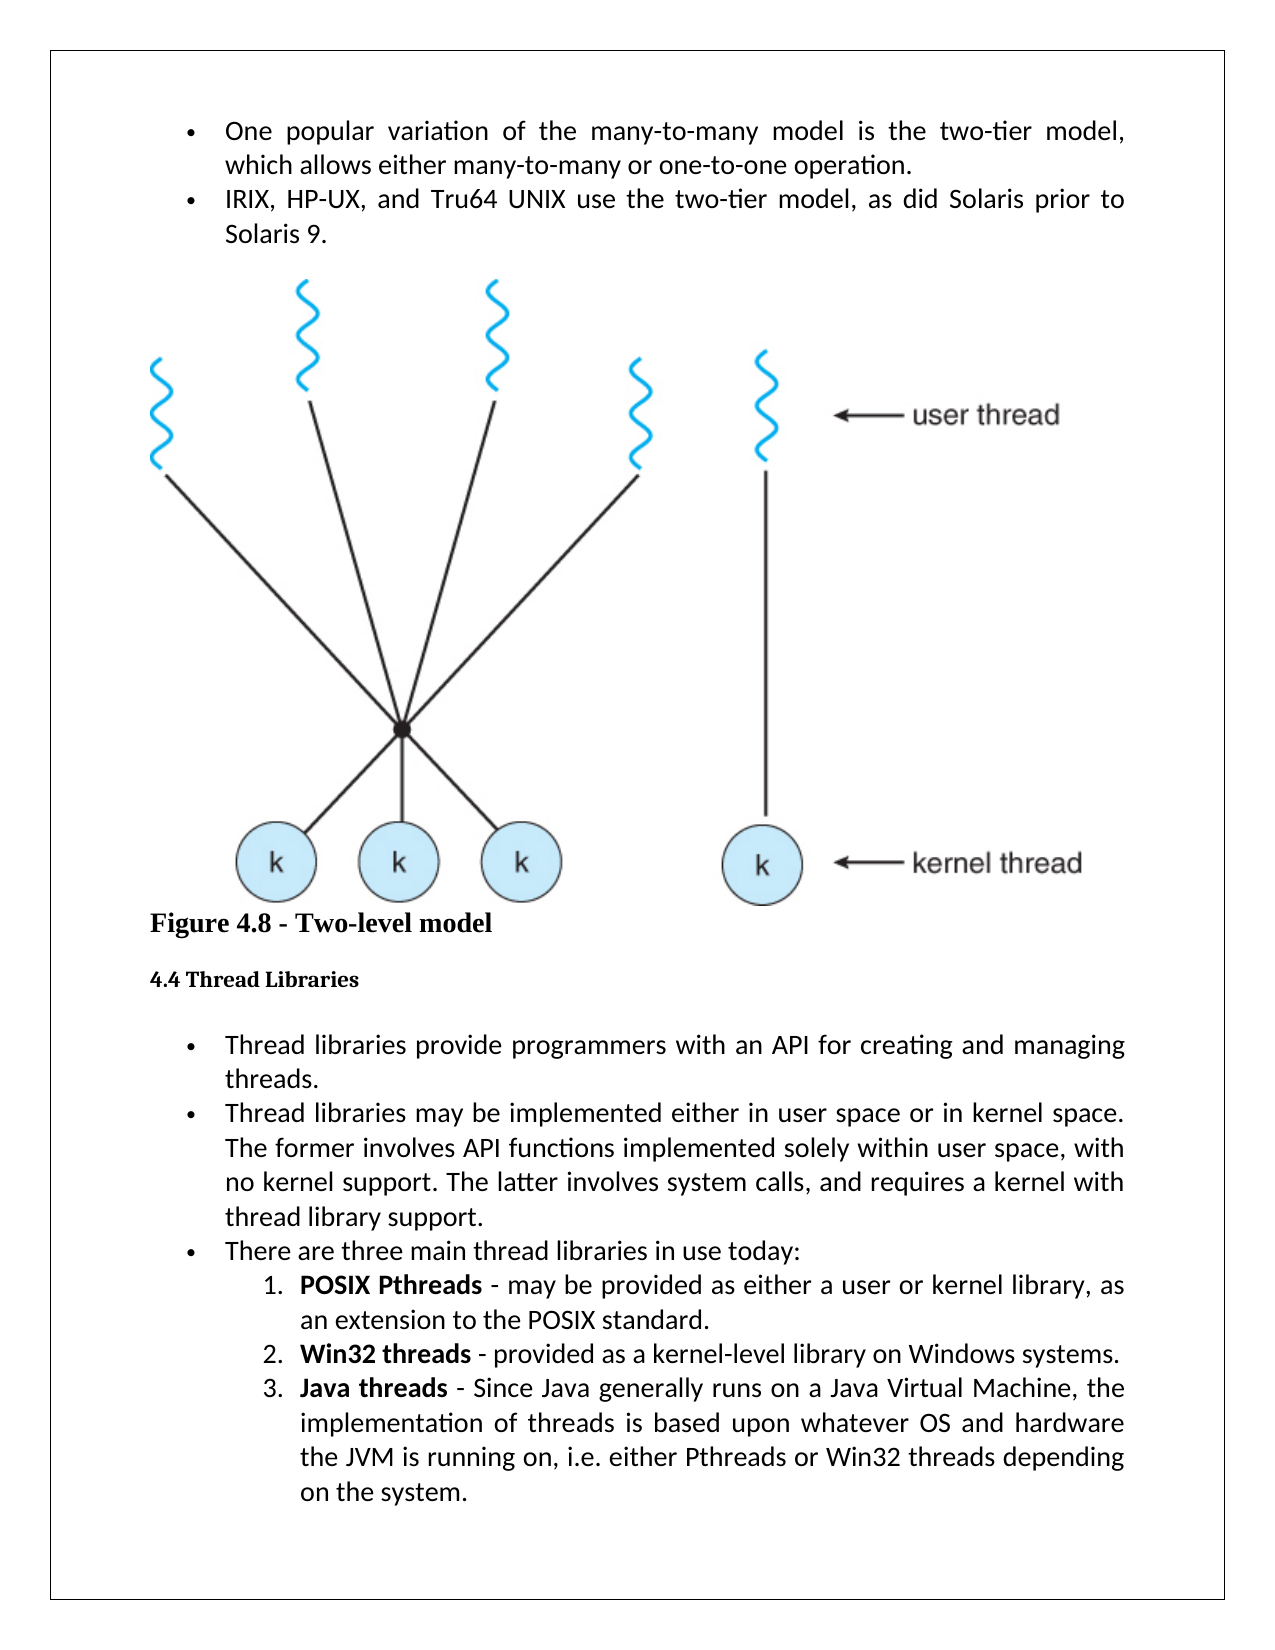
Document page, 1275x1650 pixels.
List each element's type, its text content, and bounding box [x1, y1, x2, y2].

list Java threads - Since Java generally runs on a Java Virtual Machine, the implementation of threads is based upon whatever OS and hardware the JVM is running on, i.e. either Pthreads or Win32 threads depending on the system. [262, 1370, 1125, 1508]
list There are three main thread libraries in use today: [187, 1233, 1125, 1267]
list Win32 threads - provided as a kernel-level library on Windows systems. [262, 1336, 1125, 1370]
picture [150, 373, 169, 410]
list One popular variation of the many-to-many model is the two-tier model, which allows either many-to-many or one-to-one operation. [187, 112, 1125, 181]
list Thread libraries provide programmers with an API for creating and managing threads. [187, 1027, 1125, 1095]
list Thread libraries may be implemented either in user space or in kernel space. The former involves API functions implemented solely within user space, with no kernel support. The latter involves system calls, and requires a kernel with thread library support. [187, 1095, 1125, 1233]
picture [150, 417, 169, 454]
subtitle 4.4 Thread Libraries [150, 967, 1125, 994]
list POSIX Pthreads - may be provided as either a user or kernel library, as an extension to the POSIX standard. [262, 1267, 1125, 1336]
list IRIX, HP-UX, and Tru64 UNIX use the two-tier model, as did Solaris prior to Solaris 9. [187, 181, 1125, 250]
picture [150, 279, 1083, 906]
